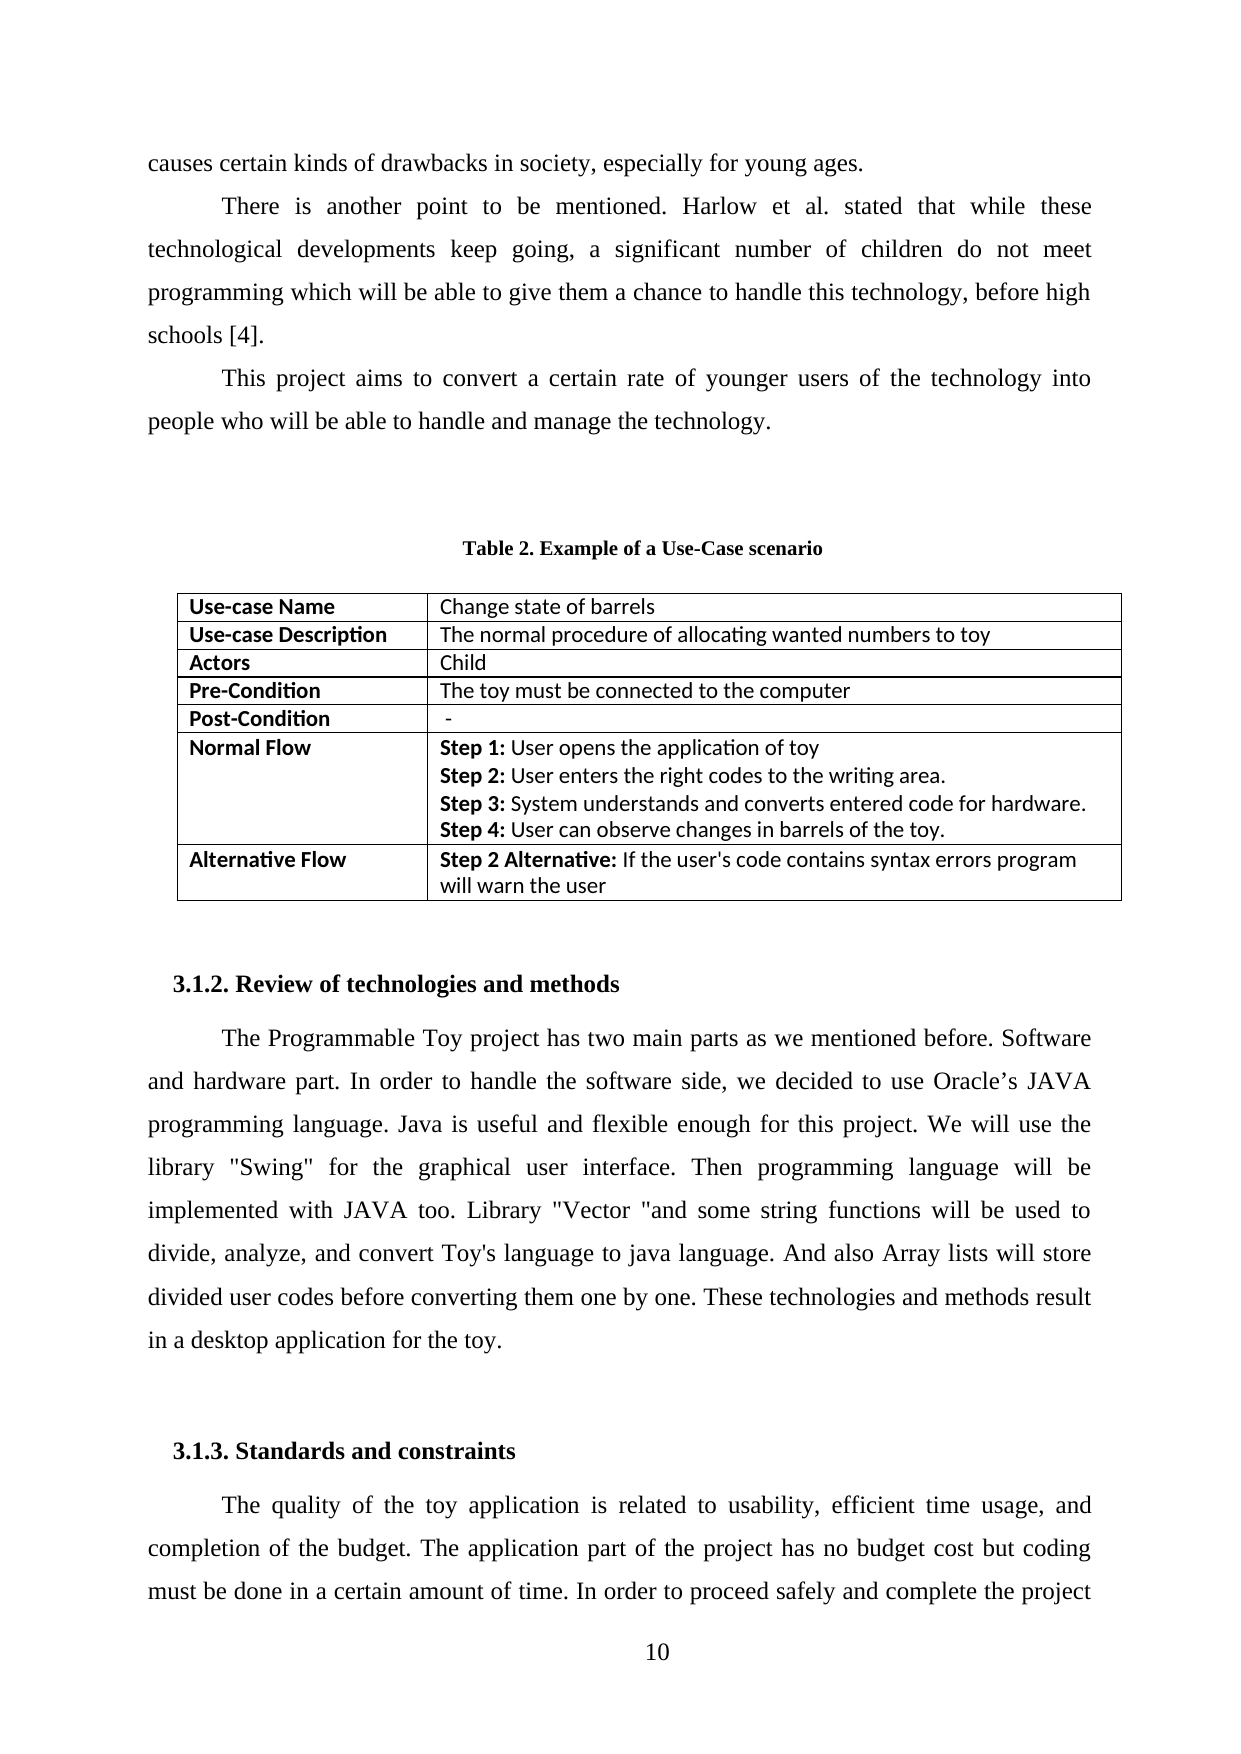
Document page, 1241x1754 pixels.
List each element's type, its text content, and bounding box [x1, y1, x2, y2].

text The Programmable Toy project has two main parts as we mentioned before. Software and hardware part. In order to handle the software side, we decided to use Oracle’s JAVA programming language. Java is useful and flexible enough for this project. We will use the library "Swing" for the graphical user interface. Then programming language will be implemented with JAVA too. Library "Vector "and some string functions will be used to divide, analyze, and convert Toy's language to java language. And also Array lists will store divided user codes before converting them one by one. These technologies and methods result in a desktop application for the toy. [148, 1023, 1093, 1353]
table_cell The toy must be connected to the computer [428, 678, 1121, 704]
text This project aims to convert a certain rate of younger users of the technology into people who will be able to handle and manage the technology. [148, 363, 1093, 435]
table_cell Actors [178, 650, 427, 676]
table_cell Step 1: User opens the application of toy Step 2: User enters the right codes to the writing area. Step 3: System understands and converts entered code for hardware. Step 4: User can observe changes in barrels of the toy. [428, 733, 1121, 844]
table_header Change state of barrels [428, 594, 1121, 621]
table_cell - [428, 705, 1121, 732]
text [148, 1490, 1093, 1605]
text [148, 148, 1093, 176]
table_cell Use-case Description [178, 622, 427, 648]
table_cell Normal Flow [178, 733, 427, 844]
table_cell Pre-Condition [178, 678, 427, 704]
table_cell Child [428, 650, 1121, 676]
table_cell Post-Condition [178, 705, 427, 732]
table_cell The normal procedure of allocating wanted numbers to toy [428, 622, 1121, 648]
subtitle 3.1.2. Review of technologies and methods [148, 969, 1093, 998]
table_cell Step 2 Alternative: If the user's code contains syntax errors program will warn the user [428, 845, 1121, 900]
text Table 2. Example of a Use-Case scenario [148, 536, 1093, 560]
subtitle 3.1.3. Standards and constraints [148, 1436, 1093, 1465]
table_header Use-case Name [178, 594, 427, 621]
text There is another point to be mentioned. Harlow et al. stated that while these technological developments keep going, a significant number of children do not meet programming which will be able to give them a chance to handle this technology, before high schools [4]. [148, 191, 1093, 349]
table_cell Alternative Flow [178, 845, 427, 900]
